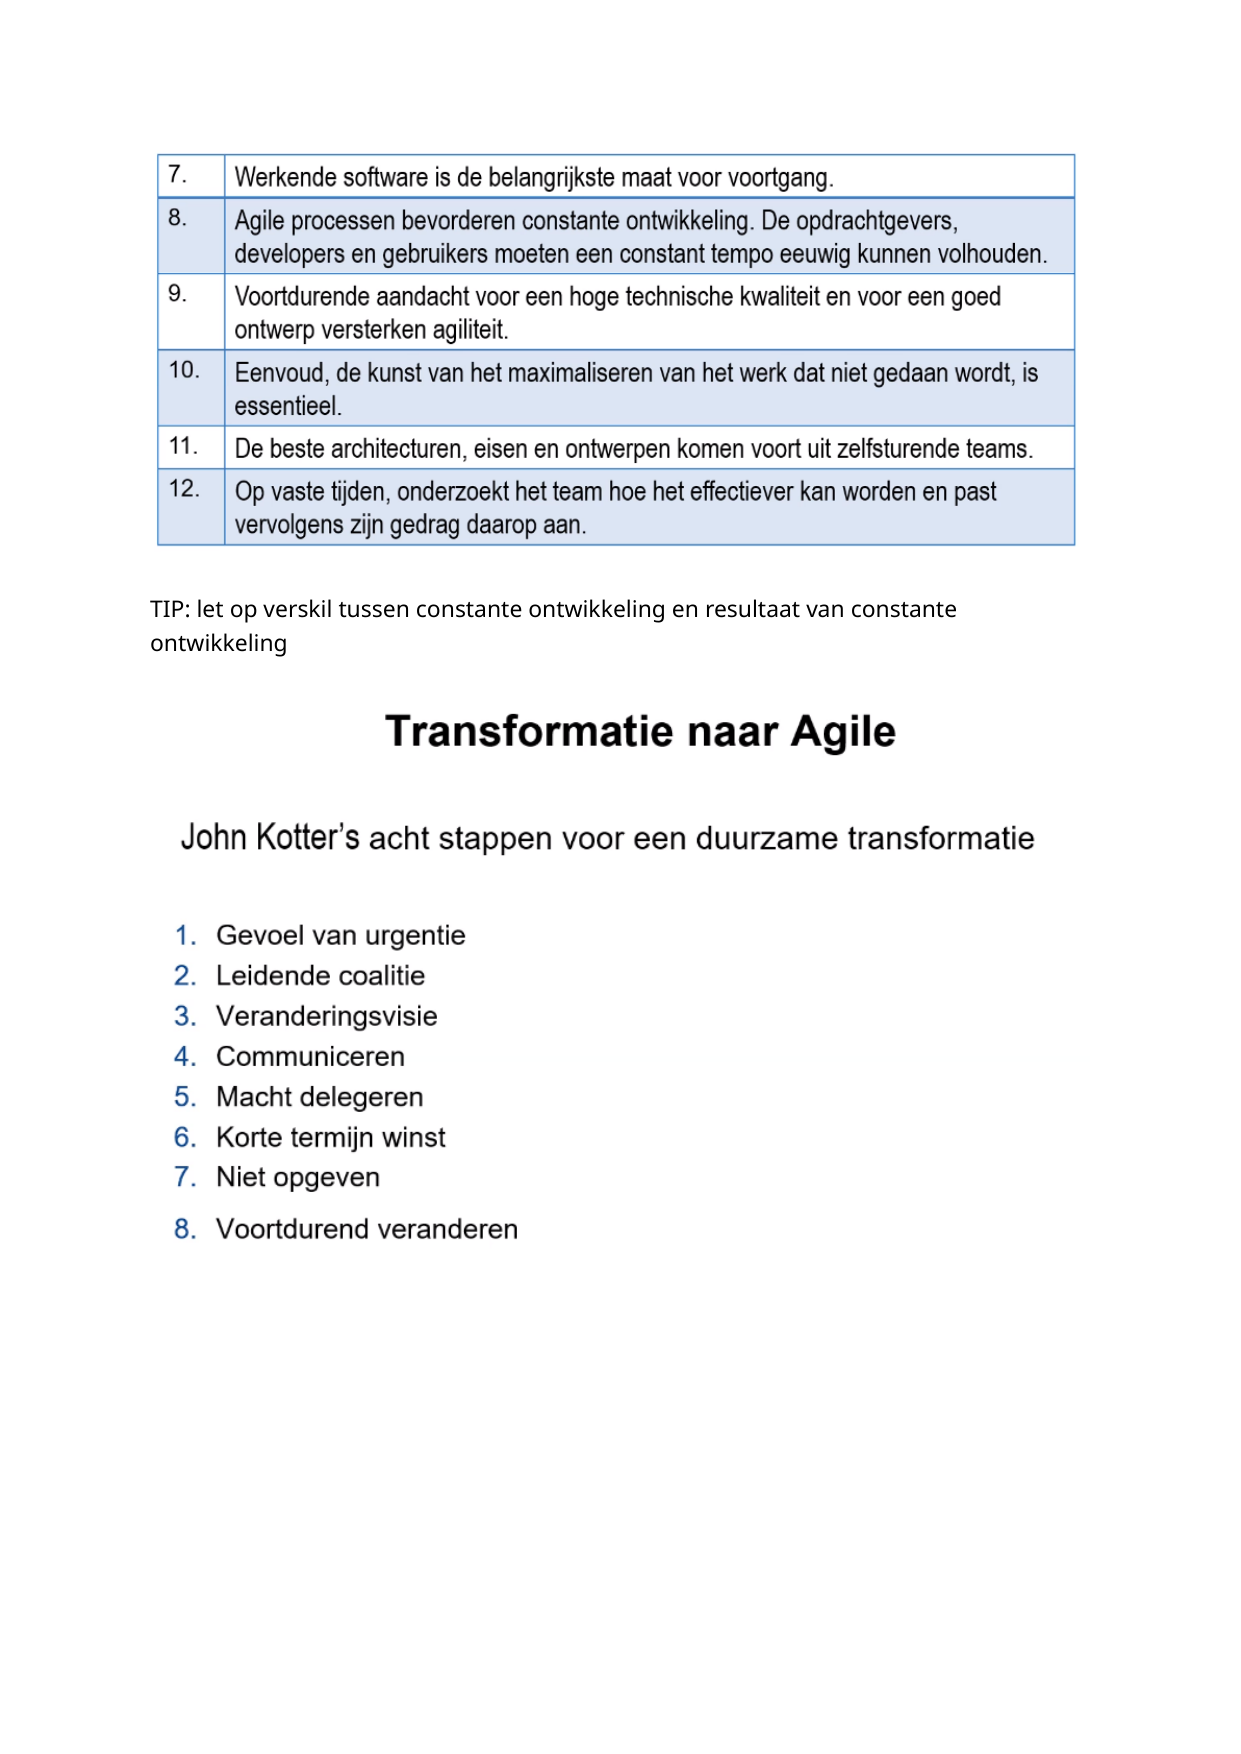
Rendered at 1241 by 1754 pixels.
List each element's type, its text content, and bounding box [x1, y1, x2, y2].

picture [150, 150, 1091, 557]
text TIP: let op verskil tussen constante ontwikkeling en resultaat van constante ontwikkeling [150, 593, 1090, 658]
picture [150, 694, 1091, 1265]
